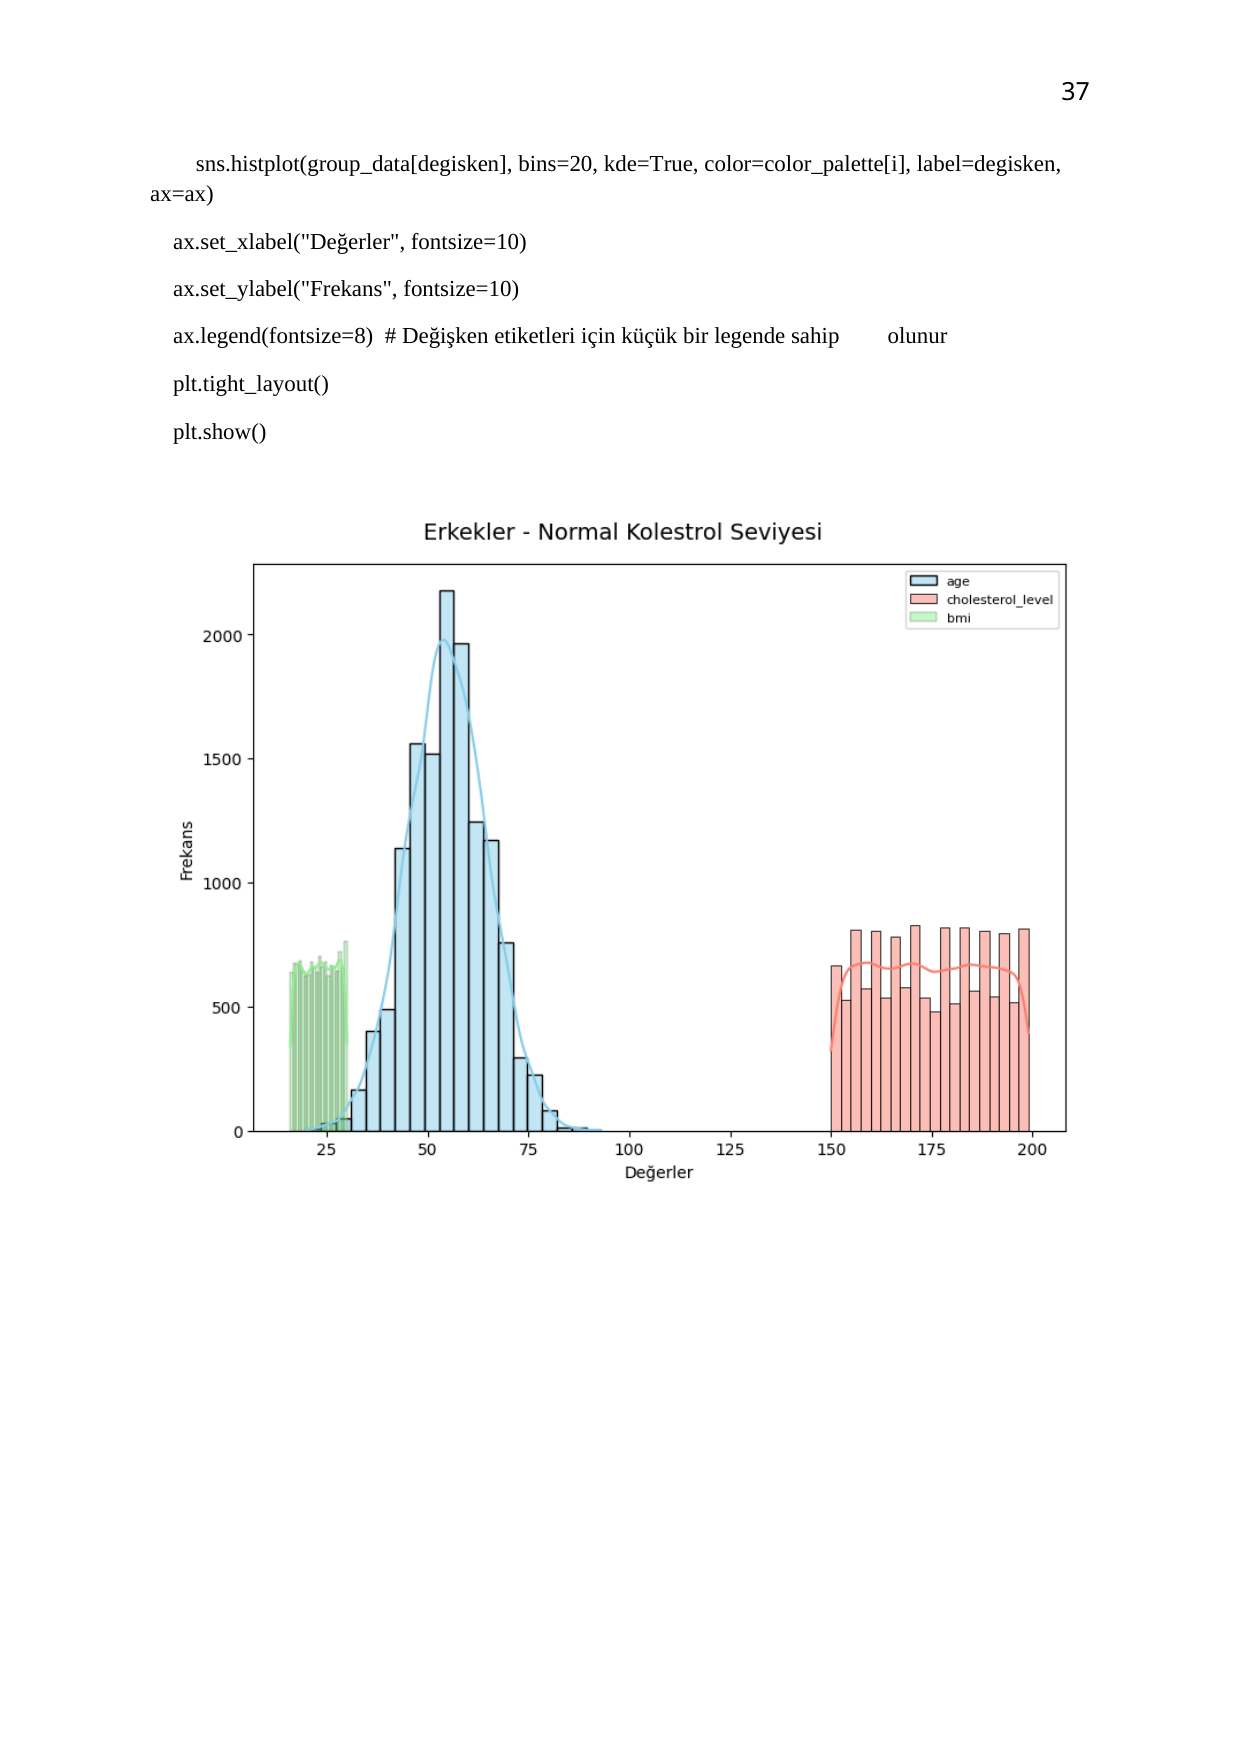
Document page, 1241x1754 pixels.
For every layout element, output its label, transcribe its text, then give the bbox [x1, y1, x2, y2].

text plt.tight_layout() [150, 371, 1090, 397]
text ax.set_xlabel("Değerler", fontsize=10) [150, 228, 1090, 254]
text ax.set_ylabel("Frekans", fontsize=10) [150, 275, 1090, 301]
text plt.show() [150, 418, 1090, 444]
text ax.legend(fontsize=8) # Değişken etiketleri için küçük bir legende sahip olunur [150, 322, 1090, 348]
text sns.histplot(group_data[degisken], bins=20, kde=True, color=color_palette[i], label=degisken, ax=ax) [150, 150, 1090, 207]
